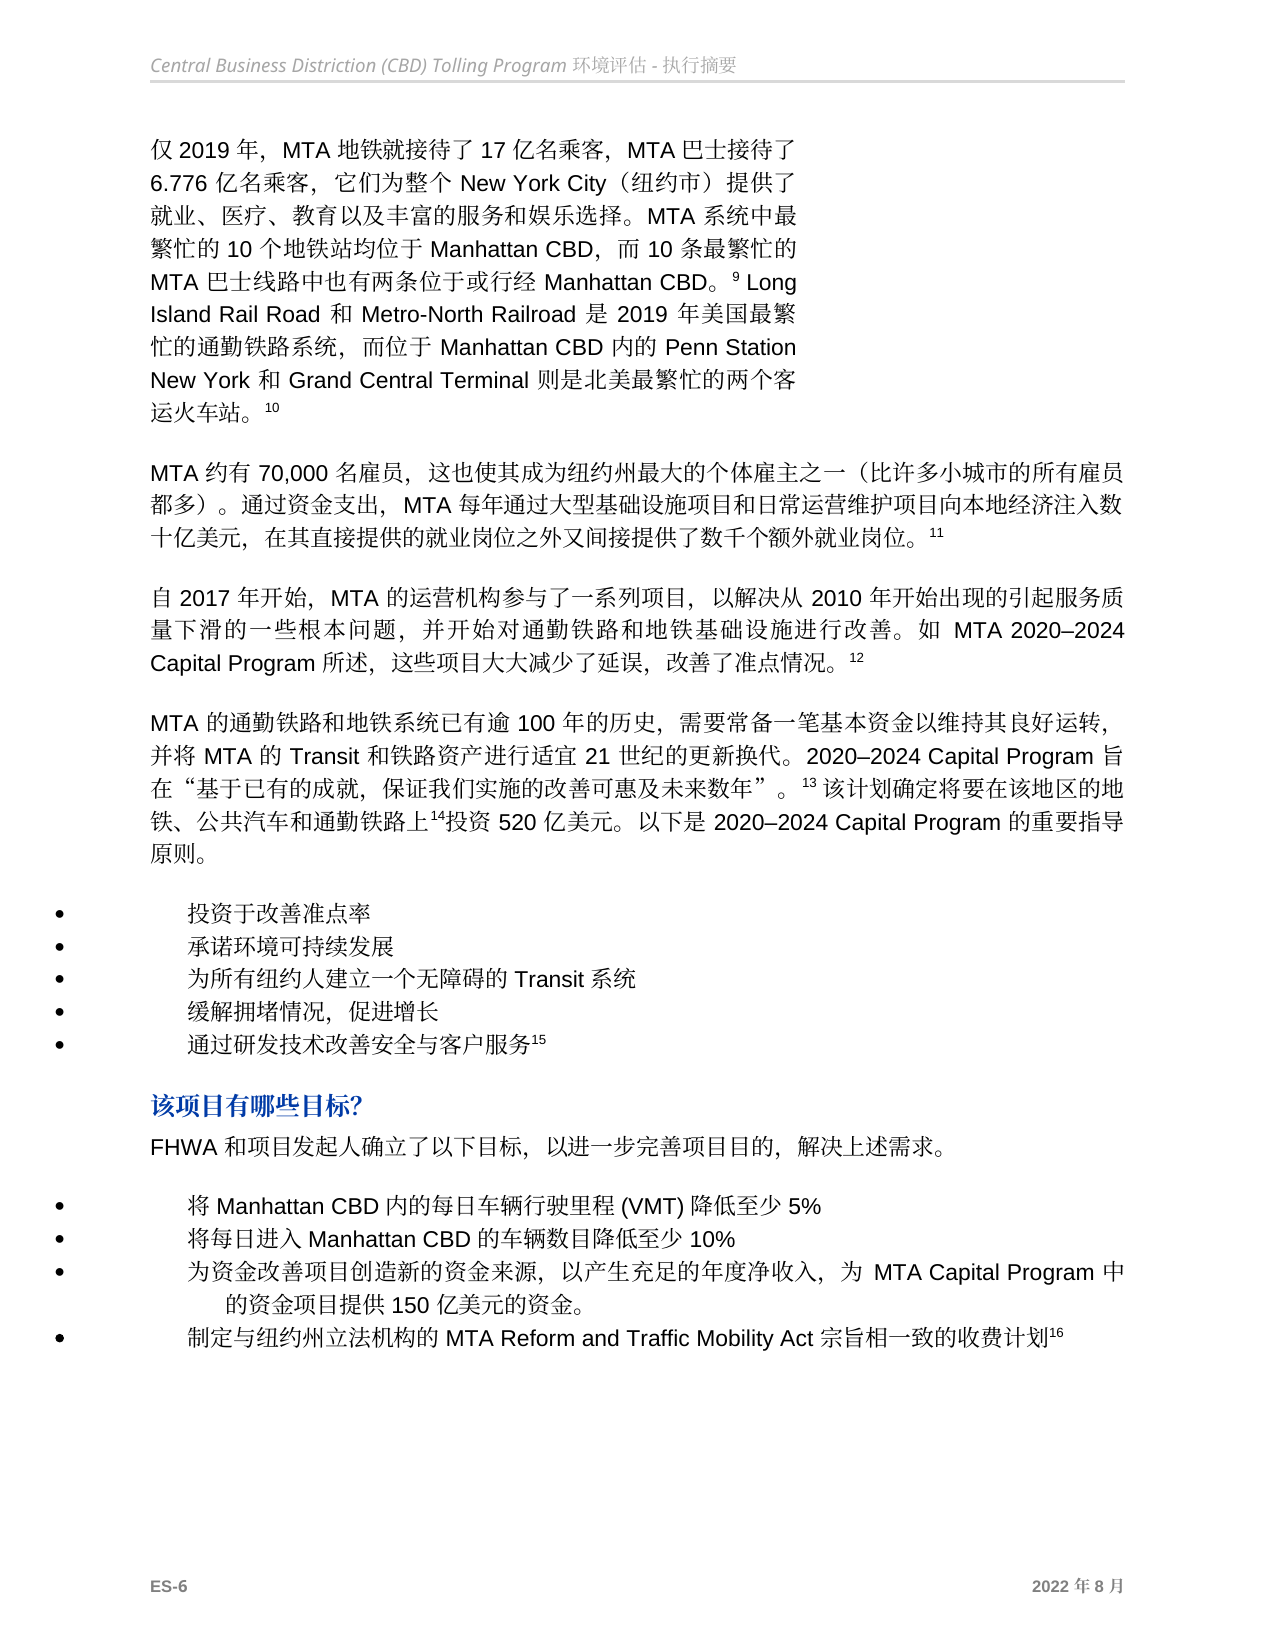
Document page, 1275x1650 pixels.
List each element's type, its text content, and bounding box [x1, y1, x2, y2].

subtitle 该项目有哪些目标？ [150, 1087, 1125, 1123]
list 为所有纽约人建立一个无障碍的 Transit 系统 [56, 962, 1125, 994]
text MTA 约有 70,000 名雇员，这也使其成为纽约州最大的个体雇主之一（比许多小城市的所有雇员都多）。通过资金支出，MTA 每年通过大型基础设施项目和日常运营维护项目向本地经济注入数十亿美元，在其直接提供的就业岗位之外又间接提供了数千个额外就业岗位。 [150, 454, 1125, 553]
text FHWA 和项目发起人确立了以下目标，以进一步完善项目目的，解决上述需求。 [150, 1129, 1125, 1162]
list 投资于改善准点率 [56, 896, 1125, 929]
text MTA 的通勤铁路和地铁系统已有逾 100 年的历史，需要常备一笔基本资金以维持其良好运转，并将 MTA 的 Transit 和铁路资产进行适宜 21 世纪的更新换代。2020–2024 Capital Program 旨在“基于已有的成就，保证我们实施的改善可惠及未来数年”。 该计划确定将要在该地区的地铁、公共汽车和通勤铁路上投资 520 亿美元。以下是 2020–2024 Capital Program 的重要指导原则。 [150, 705, 1125, 869]
list 承诺环境可持续发展 [56, 929, 1125, 962]
text 自 2017 年开始，MTA 的运营机构参与了一系列项目，以解决从 2010 年开始出现的引起服务质量下滑的一些根本问题，并开始对通勤铁路和地铁基础设施进行改善。如 MTA 2020–2024 Capital Program 所述，这些项目大大减少了延误，改善了准点情况。 [150, 580, 1125, 678]
list 缓解拥堵情况，促进增长 [56, 994, 1125, 1027]
list 将每日进入 Manhattan CBD 的车辆数目降低至少 10% [56, 1221, 1125, 1254]
list 为资金改善项目创造新的资金来源，以产生充足的年度净收入，为 MTA Capital Program 中的资金项目提供 150 亿美元的资金。 [56, 1254, 1125, 1320]
list 将 Manhattan CBD 内的每日车辆行驶里程 (VMT) 降低至少 5% [56, 1188, 1125, 1221]
text 仅 2019 年，MTA 地铁就接待了 17 亿名乘客，MTA 巴士接待了 6.776 亿名乘客，它们为整个 New York City（纽约市）提供了就业、医疗、教育以及丰富的服务和娱乐选择。MTA 系统中最繁忙的 10 个地铁站均位于 Manhattan CBD，而 10 条最繁忙的 MTA 巴士线路中也有两条位于或行经 Manhattan CBD。 Long Island Rail Road 和 Metro-North Railroad 是 2019 年美国最繁忙的通勤铁路系统，而位于 Manhattan CBD 内的 Penn Station New York 和 Grand Central Terminal 则是北美最繁忙的两个客运火车站。 [150, 132, 797, 428]
list 通过研发技术改善安全与客户服务 [56, 1027, 1125, 1060]
list 制定与纽约州立法机构的 MTA Reform and Traffic Mobility Act 宗旨相一致的收费计划 [56, 1320, 1125, 1353]
